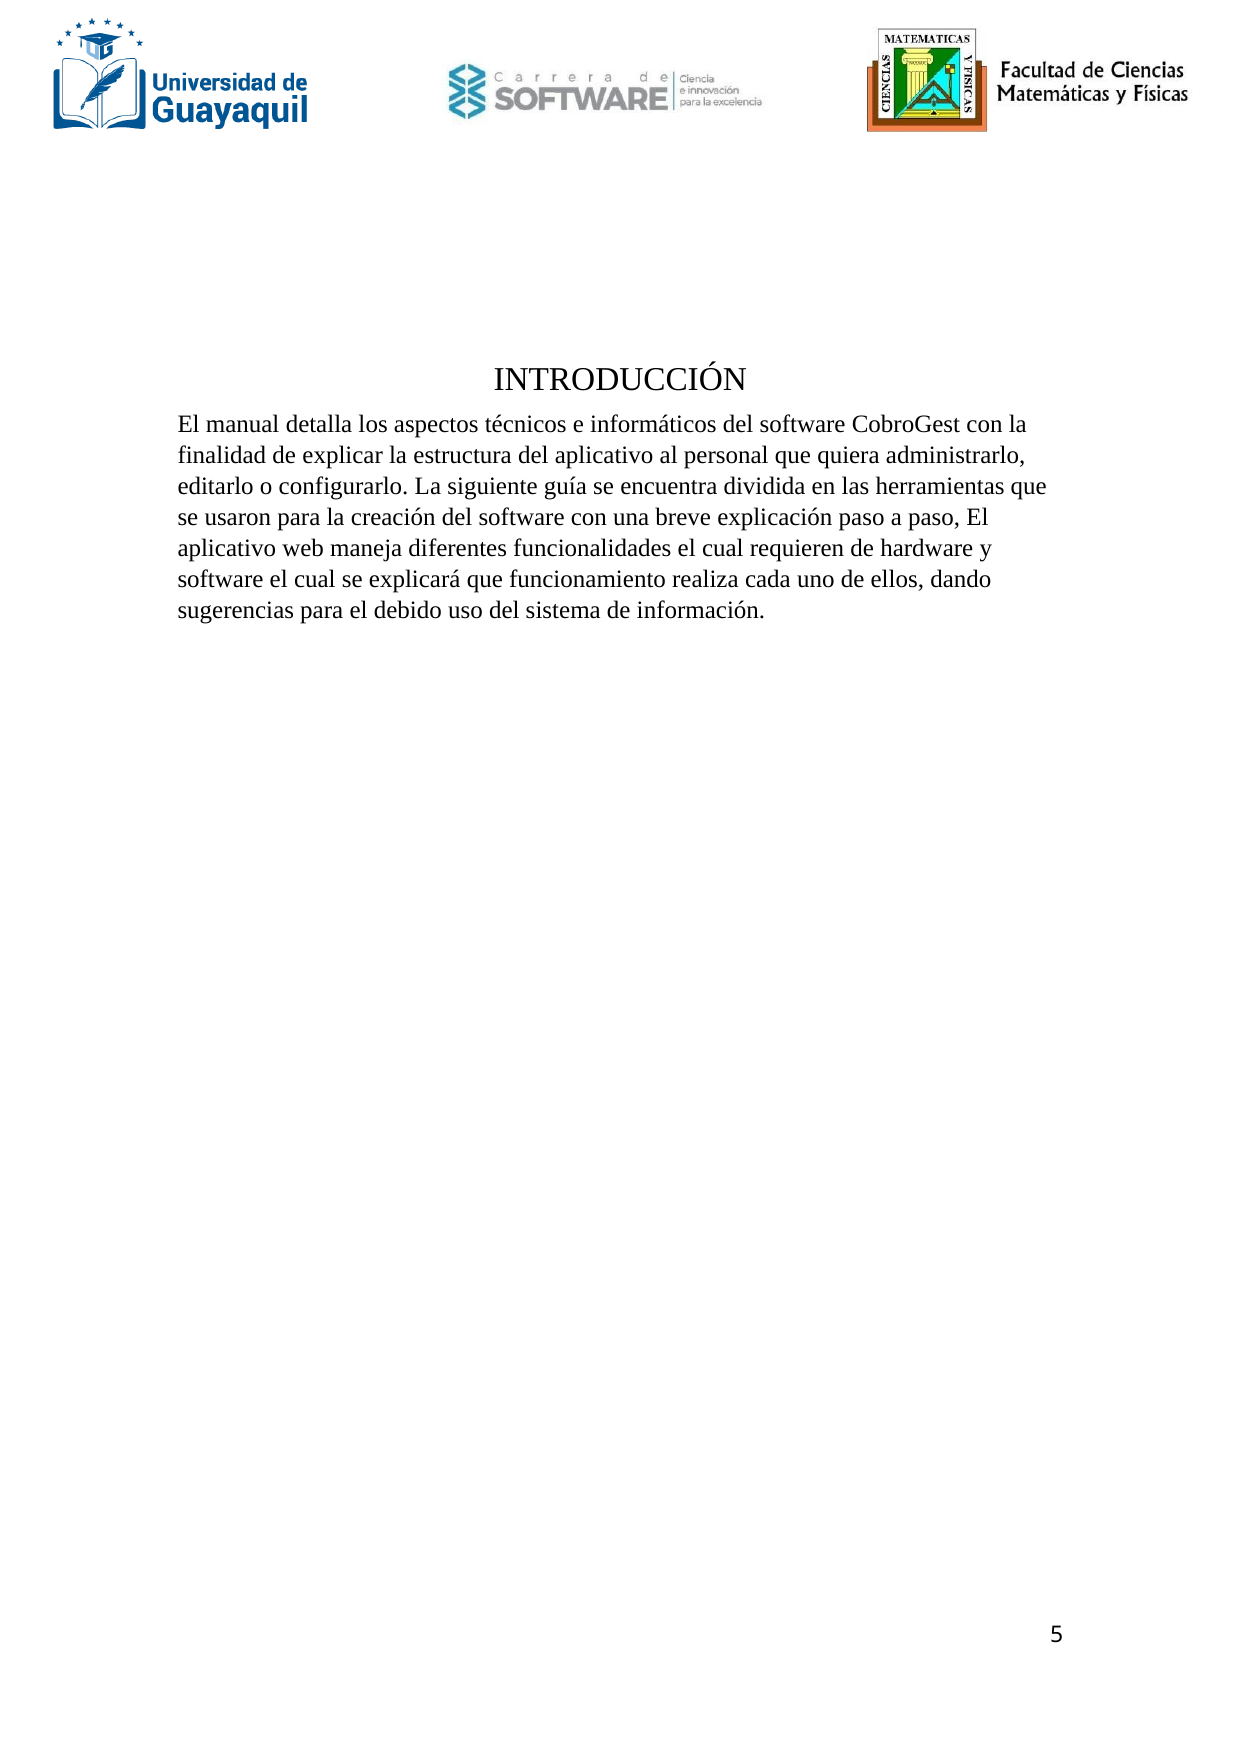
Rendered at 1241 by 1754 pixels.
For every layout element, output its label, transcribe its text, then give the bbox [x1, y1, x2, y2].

text El manual detalla los aspectos técnicos e informáticos del software CobroGest con la finalidad de explicar la estructura del aplicativo al personal que quiera administrarlo, editarlo o configurarlo. La siguiente guía se encuentra dividida en las herramientas que se usaron para la creación del software con una breve explicación paso a paso, El aplicativo web maneja diferentes funcionalidades el cual requieren de hardware y software el cual se explicará que funcionamiento realiza cada uno de ellos, dando sugerencias para el debido uso del sistema de información. [177, 409, 1063, 624]
picture [45, 18, 315, 129]
picture [867, 27, 1196, 132]
subtitle INTRODUCCIÓN [177, 359, 1063, 398]
picture [440, 52, 767, 136]
